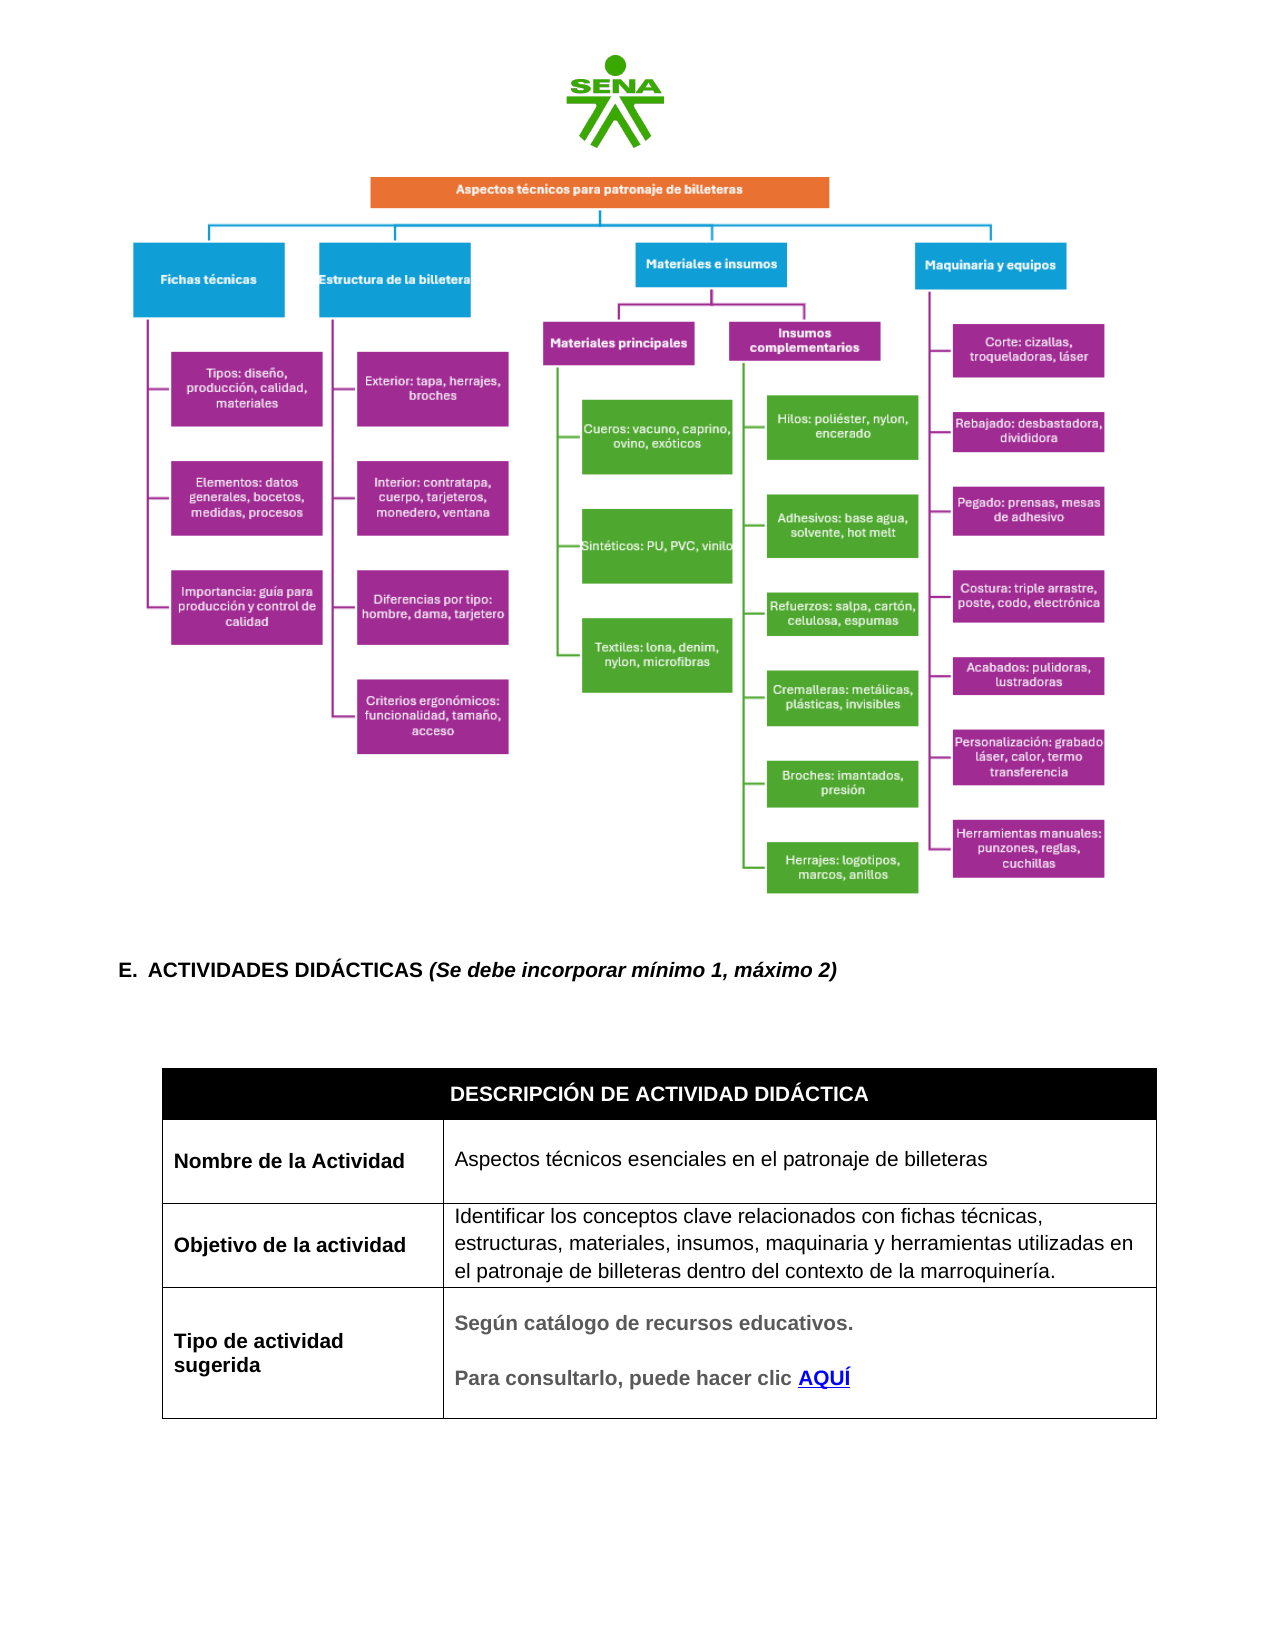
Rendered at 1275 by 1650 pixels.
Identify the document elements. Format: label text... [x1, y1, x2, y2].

picture [566, 55, 664, 148]
table_cell Identificar los conceptos clave relacionados con fichas técnicas, estructuras, materiales, insumos, maquinaria y herramientas utilizadas en el patronaje de billeteras dentro del contexto de la marroquinería. [444, 1204, 1156, 1287]
table_cell Según catálogo de recursos educativos. Para consultarlo, puede hacer clic AQUÍ [444, 1288, 1156, 1418]
list ACTIVIDADES DIDÁCTICAS (Se debe incorporar mínimo 1, máximo 2) [118, 957, 1157, 981]
table_cell Nombre de la Actividad [163, 1120, 443, 1203]
table_cell Objetivo de la actividad [163, 1204, 443, 1287]
picture [110, 177, 1149, 899]
table_header DESCRIPCIÓN DE ACTIVIDAD DIDÁCTICA [163, 1069, 1156, 1119]
table_cell Aspectos técnicos esenciales en el patronaje de billeteras [444, 1120, 1156, 1203]
table_cell Tipo de actividad sugerida [163, 1288, 443, 1418]
